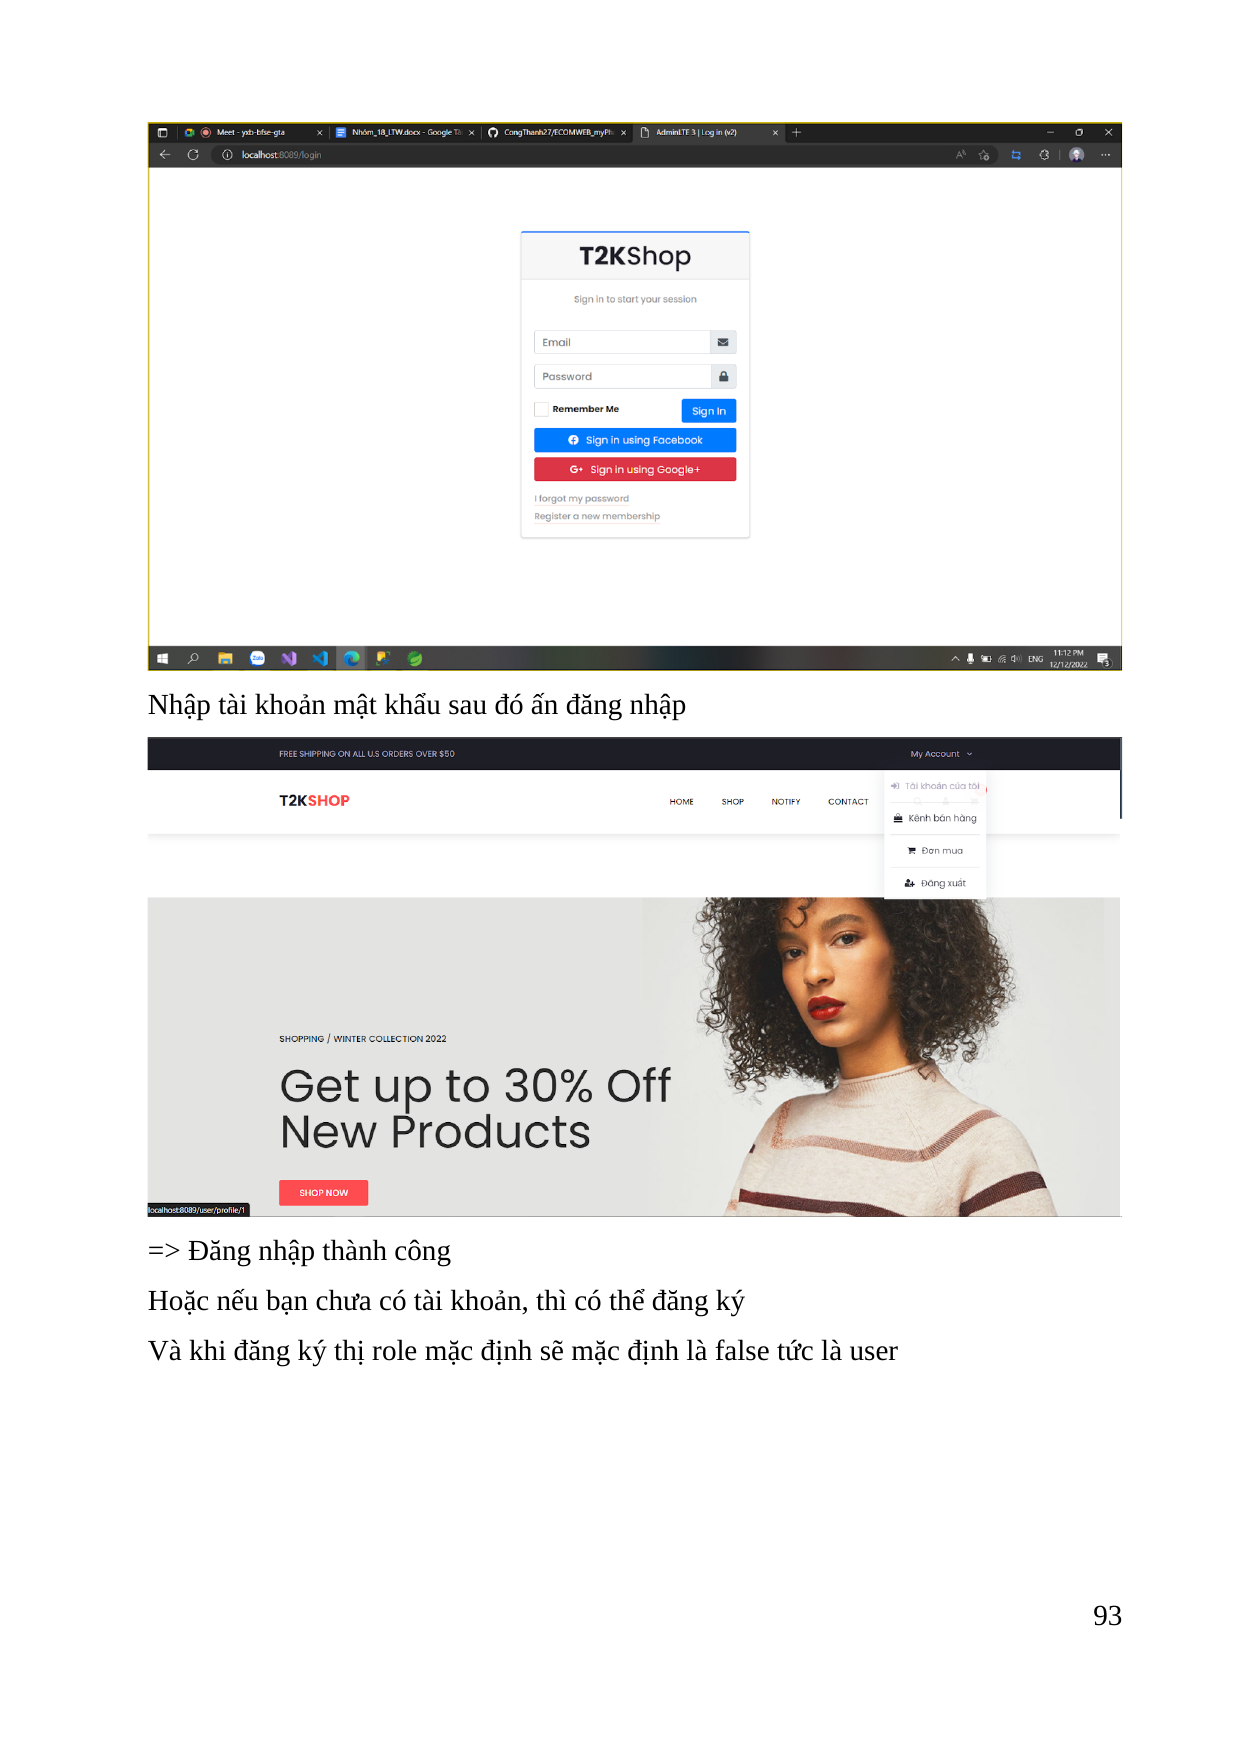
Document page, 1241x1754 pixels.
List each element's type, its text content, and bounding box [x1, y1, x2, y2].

text => Đăng nhập thành công [148, 1233, 1122, 1267]
text Hoặc nếu bạn chưa có tài khoản, thì có thể đăng ký [148, 1283, 1122, 1317]
picture [147, 737, 1123, 1217]
text Nhập tài khoản mật khẩu sau đó ấn đăng nhập [148, 687, 1122, 721]
picture [147, 122, 1123, 671]
text Và khi đăng ký thị role mặc định sẽ mặc định là false tức là user [148, 1333, 1122, 1367]
